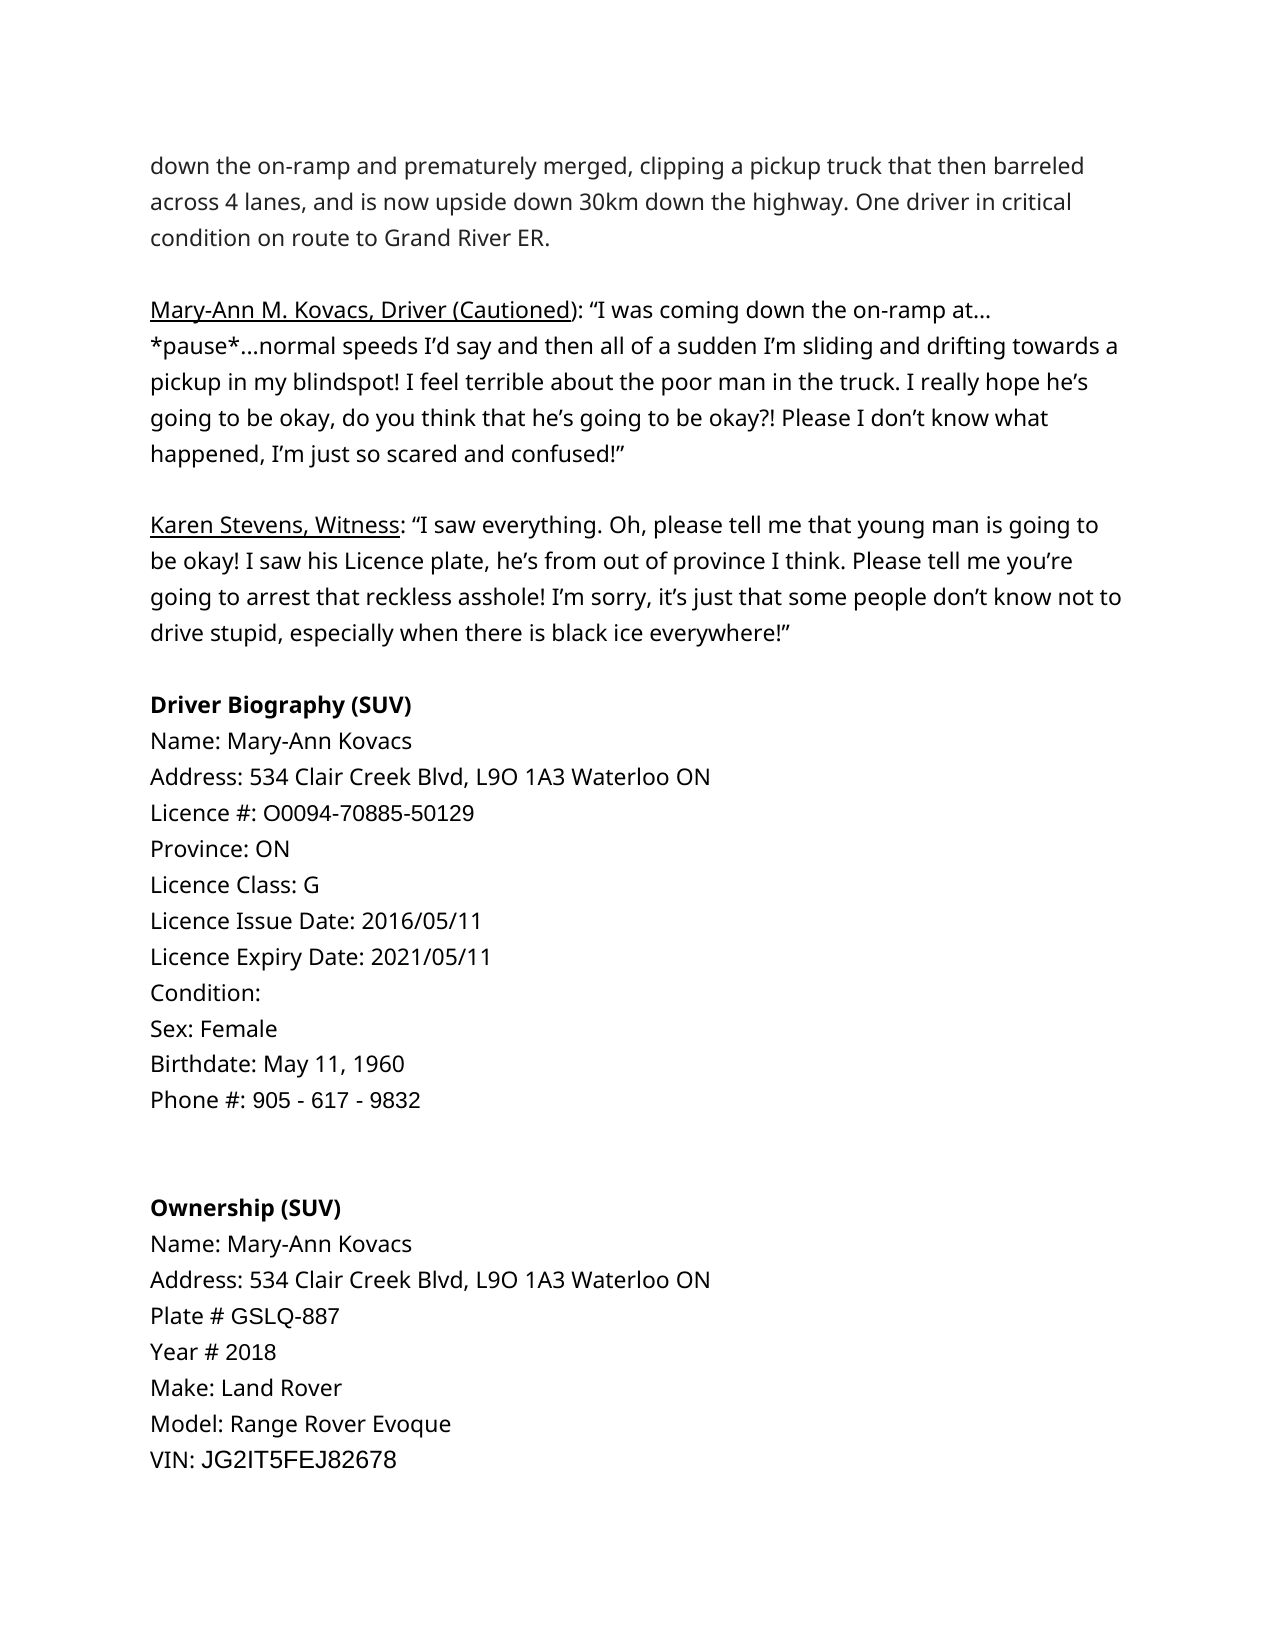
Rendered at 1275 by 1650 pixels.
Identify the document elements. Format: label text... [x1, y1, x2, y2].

text Karen Stevens, Witness: “I saw everything. Oh, please tell me that young man is going to be okay! I saw his Licence plate, he’s from out of province I think. Please tell me you’re going to arrest that reckless asshole! I’m sorry, it’s just that some people don’t know not to drive stupid, especially when there is black ice everywhere!” [150, 509, 1125, 648]
text Licence #: O0094-70885-50129 [150, 797, 1125, 828]
text Ownership (SUV) [150, 1192, 1125, 1223]
text Licence Class: G [150, 869, 1125, 900]
text Name: Mary-Ann Kovacs [150, 725, 1125, 756]
text Name: Mary-Ann Kovacs [150, 1228, 1125, 1259]
text Address: 534 Clair Creek Blvd, L9O 1A3 Waterloo ON [150, 761, 1125, 792]
text Phone #: 905 - 617 - 9832 [150, 1084, 1125, 1116]
text Condition: [150, 977, 1125, 1008]
text Province: ON [150, 833, 1125, 864]
text Birthdate: May 11, 1960 [150, 1048, 1125, 1080]
text Sex: Female [150, 1012, 1125, 1044]
text Make: Land Rover [150, 1372, 1125, 1403]
text Driver Biography (SUV) [150, 689, 1125, 720]
text Year # 2018 [150, 1336, 1125, 1367]
text Licence Issue Date: 2016/05/11 [150, 905, 1125, 936]
text VIN: JG2IT5FEJ82678 [150, 1444, 1125, 1475]
text Model: Range Rover Evoque [150, 1408, 1125, 1439]
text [150, 150, 1125, 253]
text Plate # GSLQ-887 [150, 1300, 1125, 1331]
text Mary-Ann M. Kovacs, Driver (Cautioned): “I was coming down the on-ramp at…*pause*...normal speeds I’d say and then all of a sudden I’m sliding and drifting towards a pickup in my blindspot! I feel terrible about the poor man in the truck. I really hope he’s going to be okay, do you think that he’s going to be okay?! Please I don’t know what happened, I’m just so scared and confused!” [150, 294, 1125, 469]
text Licence Expiry Date: 2021/05/11 [150, 941, 1125, 972]
text Address: 534 Clair Creek Blvd, L9O 1A3 Waterloo ON [150, 1264, 1125, 1295]
